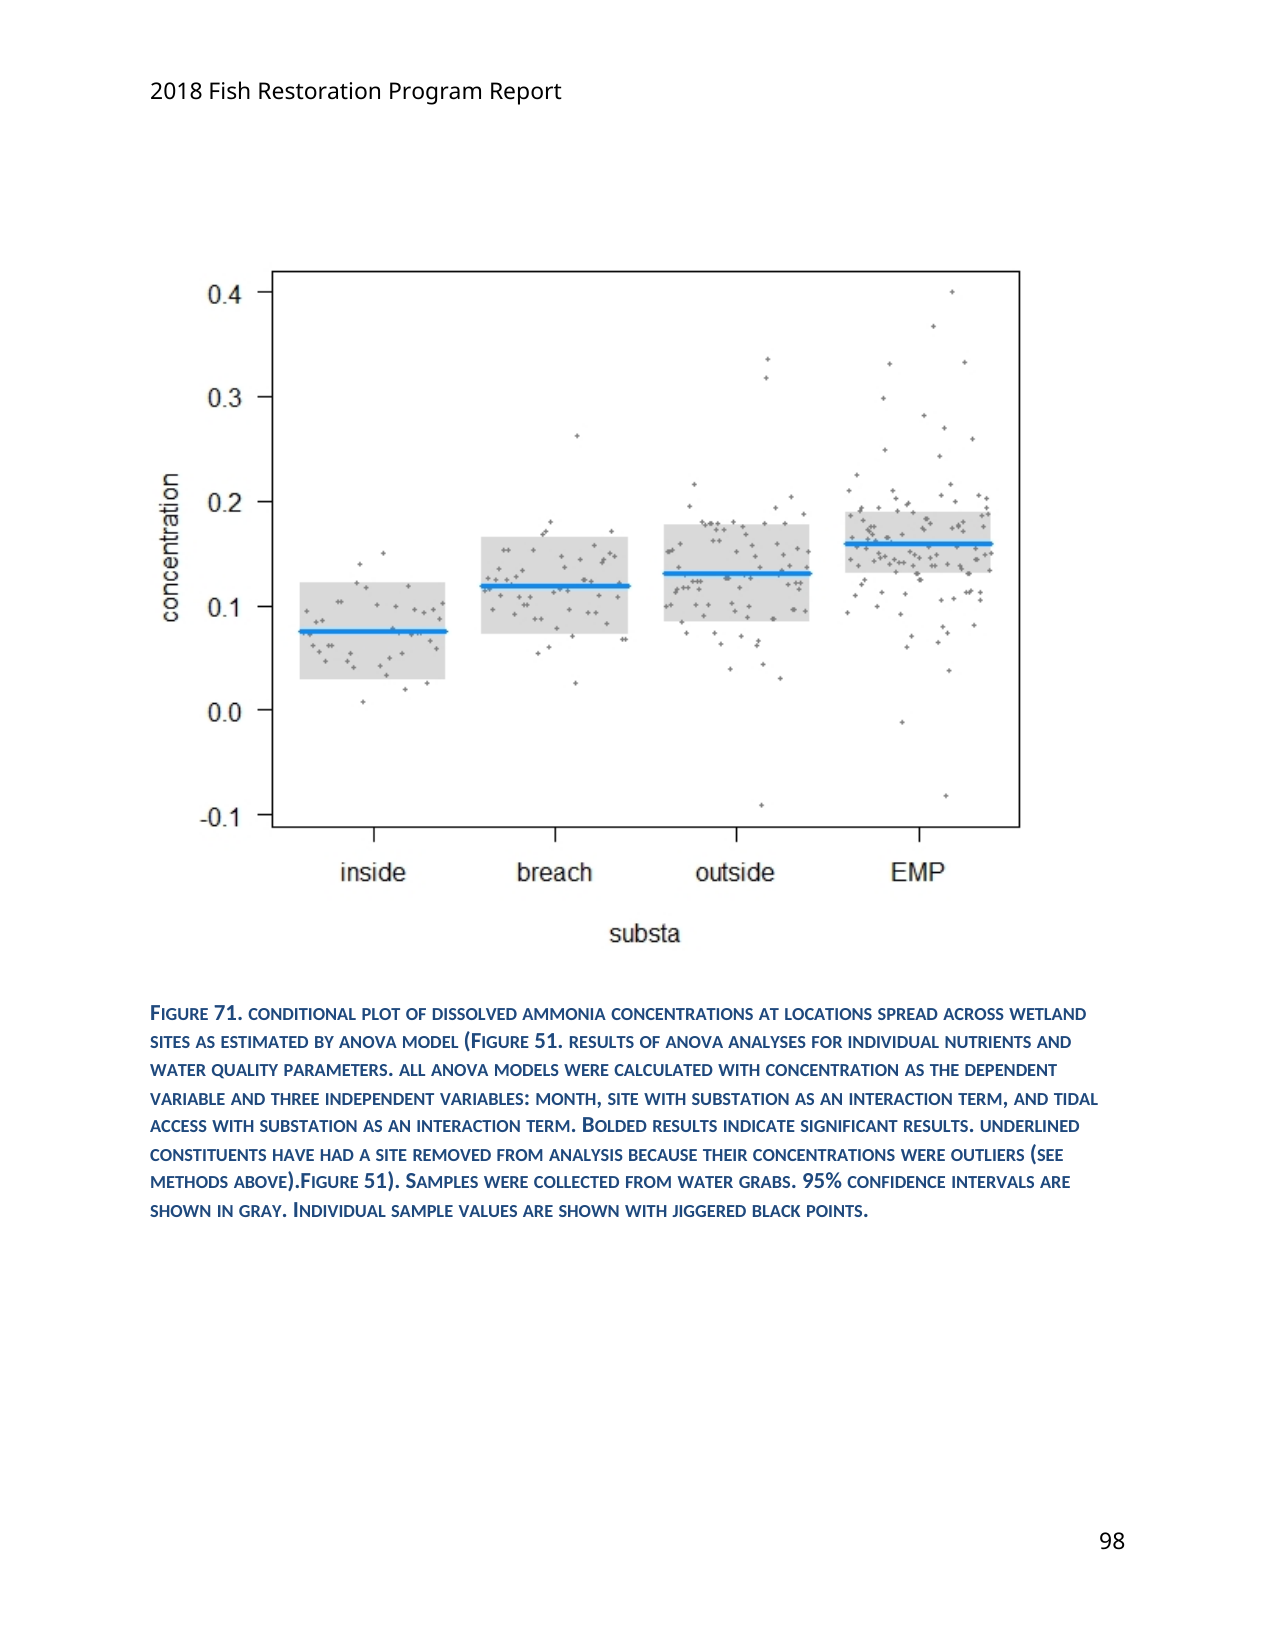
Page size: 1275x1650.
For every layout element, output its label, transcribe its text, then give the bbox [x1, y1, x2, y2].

picture [150, 150, 1083, 980]
text Figure . conditional plot of dissolved ammonia concentrations at locations spread across wetland sites as estimated by anova model (Figure 51). Samples were collected from water grabs. 95% confidence intervals are shown in gray. Individual sample values are shown with jiggered black points. [150, 998, 1125, 1223]
